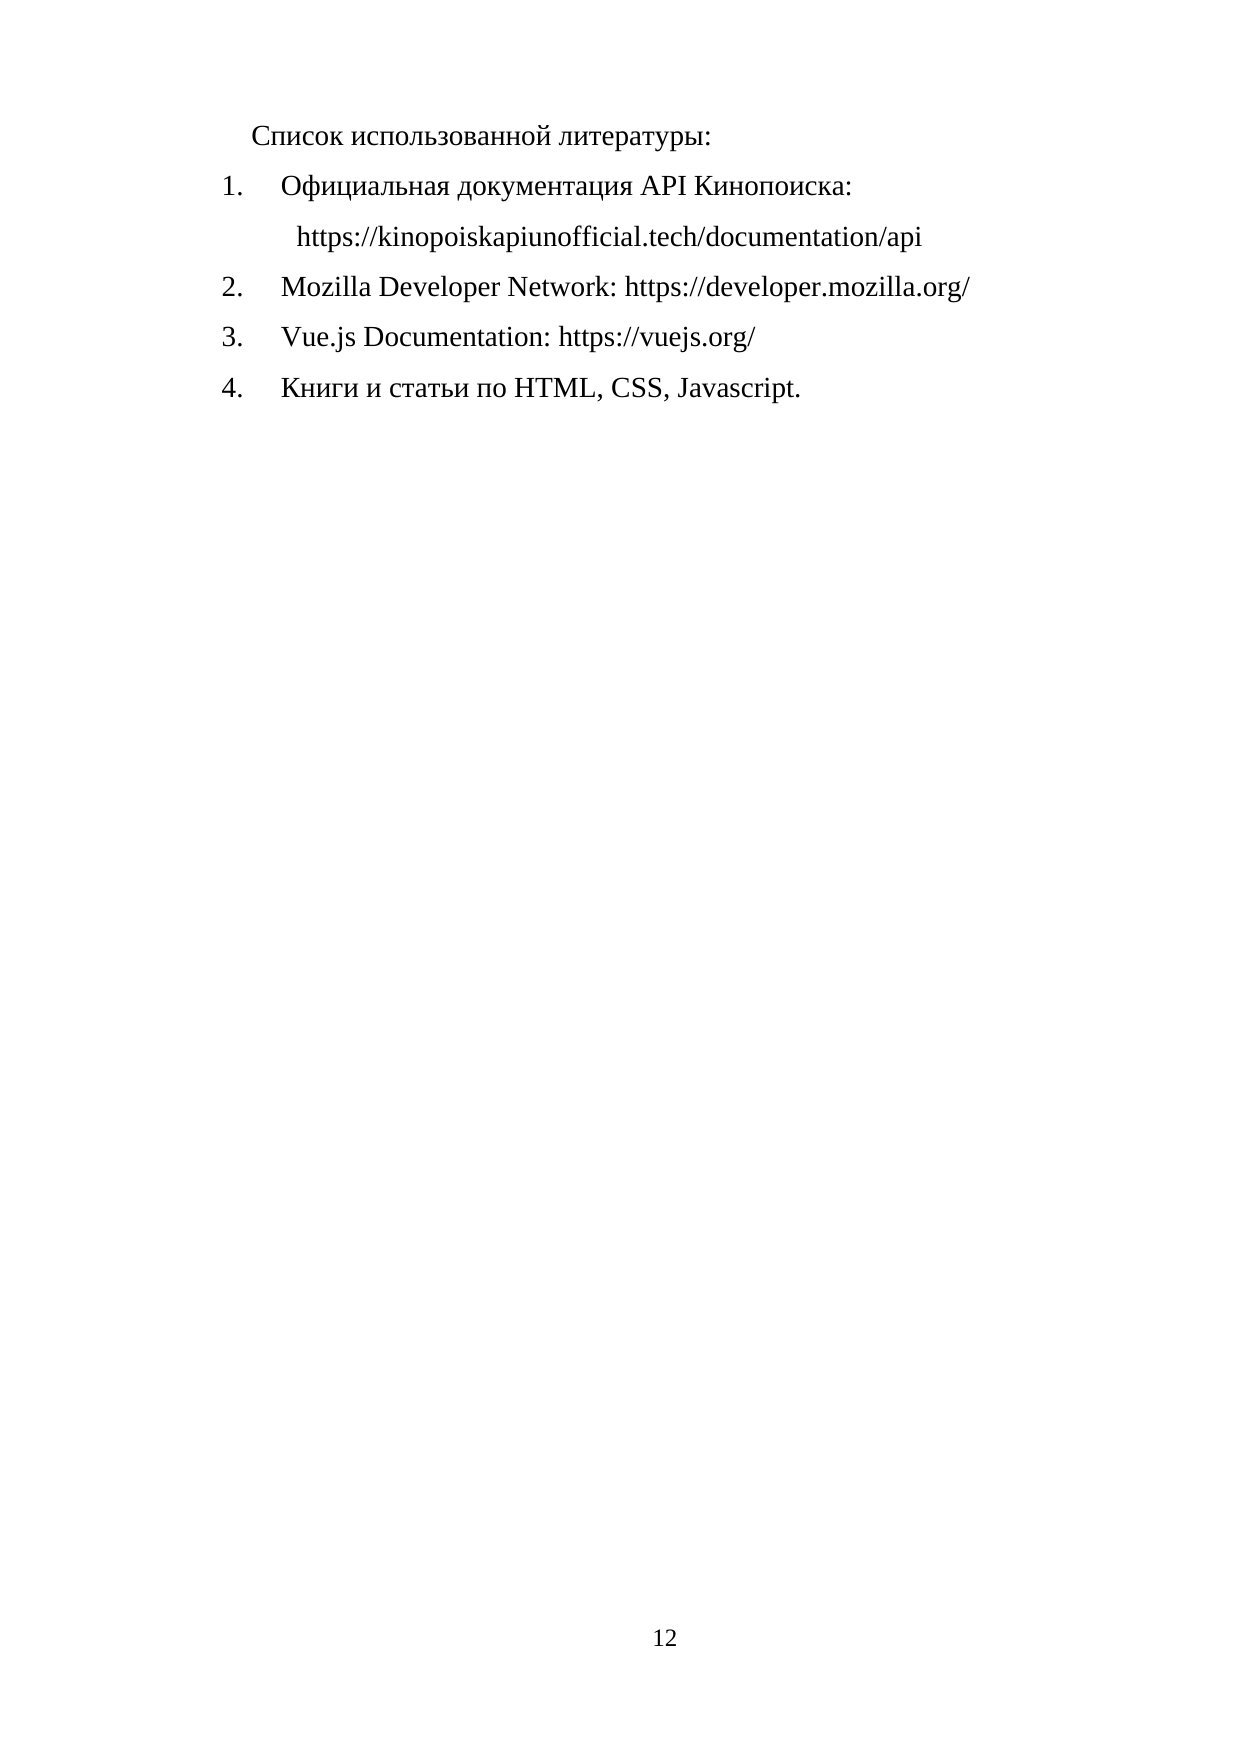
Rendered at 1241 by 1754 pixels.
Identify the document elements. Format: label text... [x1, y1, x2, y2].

list Книги и статьи по HTML, CSS, Javascript. [221, 370, 1152, 403]
list Официальная документация API Кинопоиска: https://kinopoiskapiunofficial.tech/documentation/api [221, 168, 1152, 252]
subtitle Список использованной литературы: [177, 118, 1152, 152]
list Vue.js Documentation: https://vuejs.org/ [221, 319, 1152, 353]
list Mozilla Developer Network: https://developer.mozilla.org/ [221, 269, 1152, 303]
